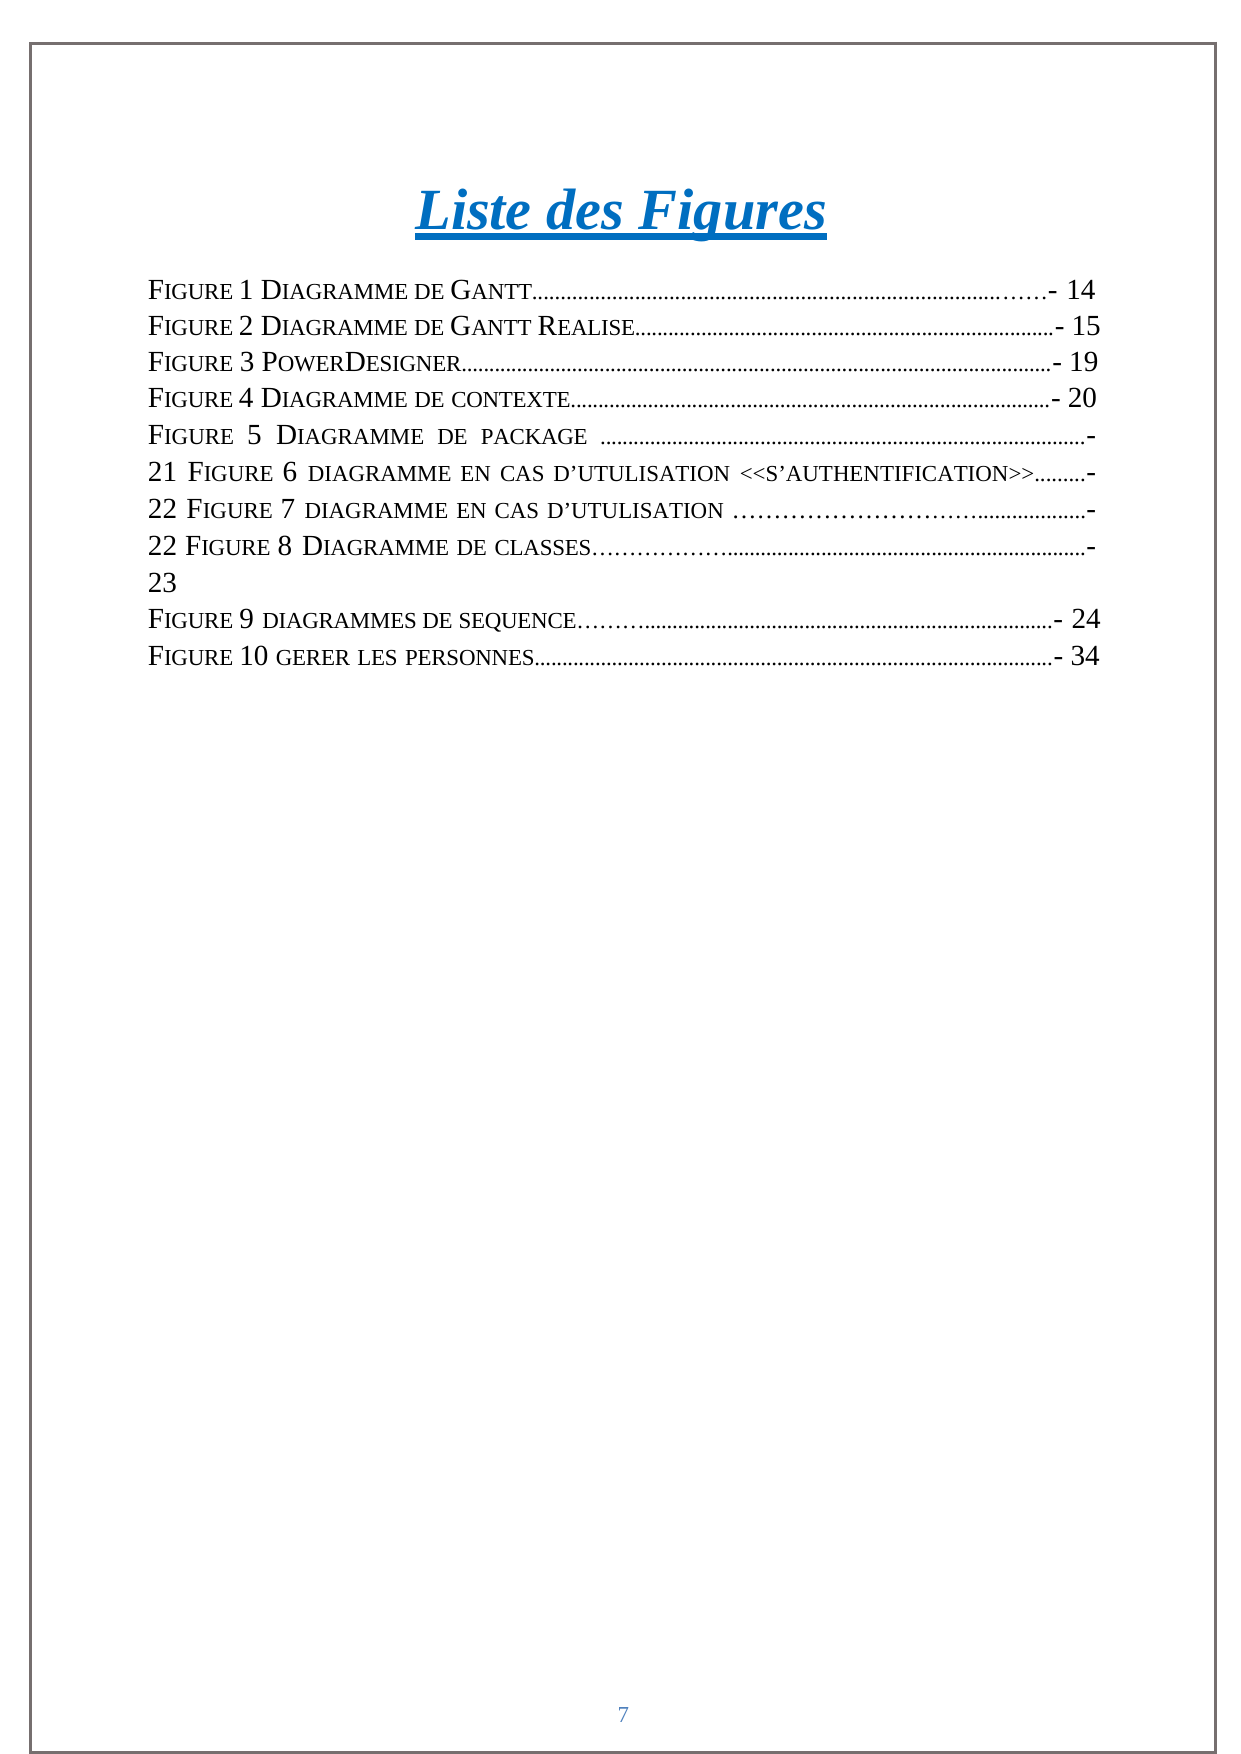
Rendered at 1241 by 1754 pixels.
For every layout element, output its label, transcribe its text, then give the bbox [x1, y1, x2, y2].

text FIGURE 4 DIAGRAMME DE CONTEXTE.......................................................................................- 20 [148, 380, 1214, 414]
subtitle Liste des Figures [150, 175, 1092, 242]
text FIGURE 1 DIAGRAMME DE GANTT ……- 14 [148, 272, 1214, 305]
text FIGURE 10 GERER LES PERSONNES..............................................................................................- 34 [148, 638, 1214, 671]
text FIGURE 2 DIAGRAMME DE GANTT REALISE............................................................................- 15 [148, 308, 1214, 341]
text FIGURE 9 DIAGRAMMES DE SEQUENCE………..........................................................................- 24 [148, 602, 1214, 635]
text FIGURE 3 POWERDESIGNER...........................................................................................................- 19 [148, 344, 1214, 378]
text FIGURE 5 DIAGRAMME DE PACKAGE ........................................................................................- 21 FIGURE 6 DIAGRAMME EN CAS D’UTULISATION <<S’AUTHENTIFICATION>>.........-22 FIGURE 7 DIAGRAMME EN CAS D’UTULISATION …………………………...................-22 FIGURE 8 DIAGRAMME DE CLASSES……………….................................................................- 23 [148, 417, 1096, 598]
